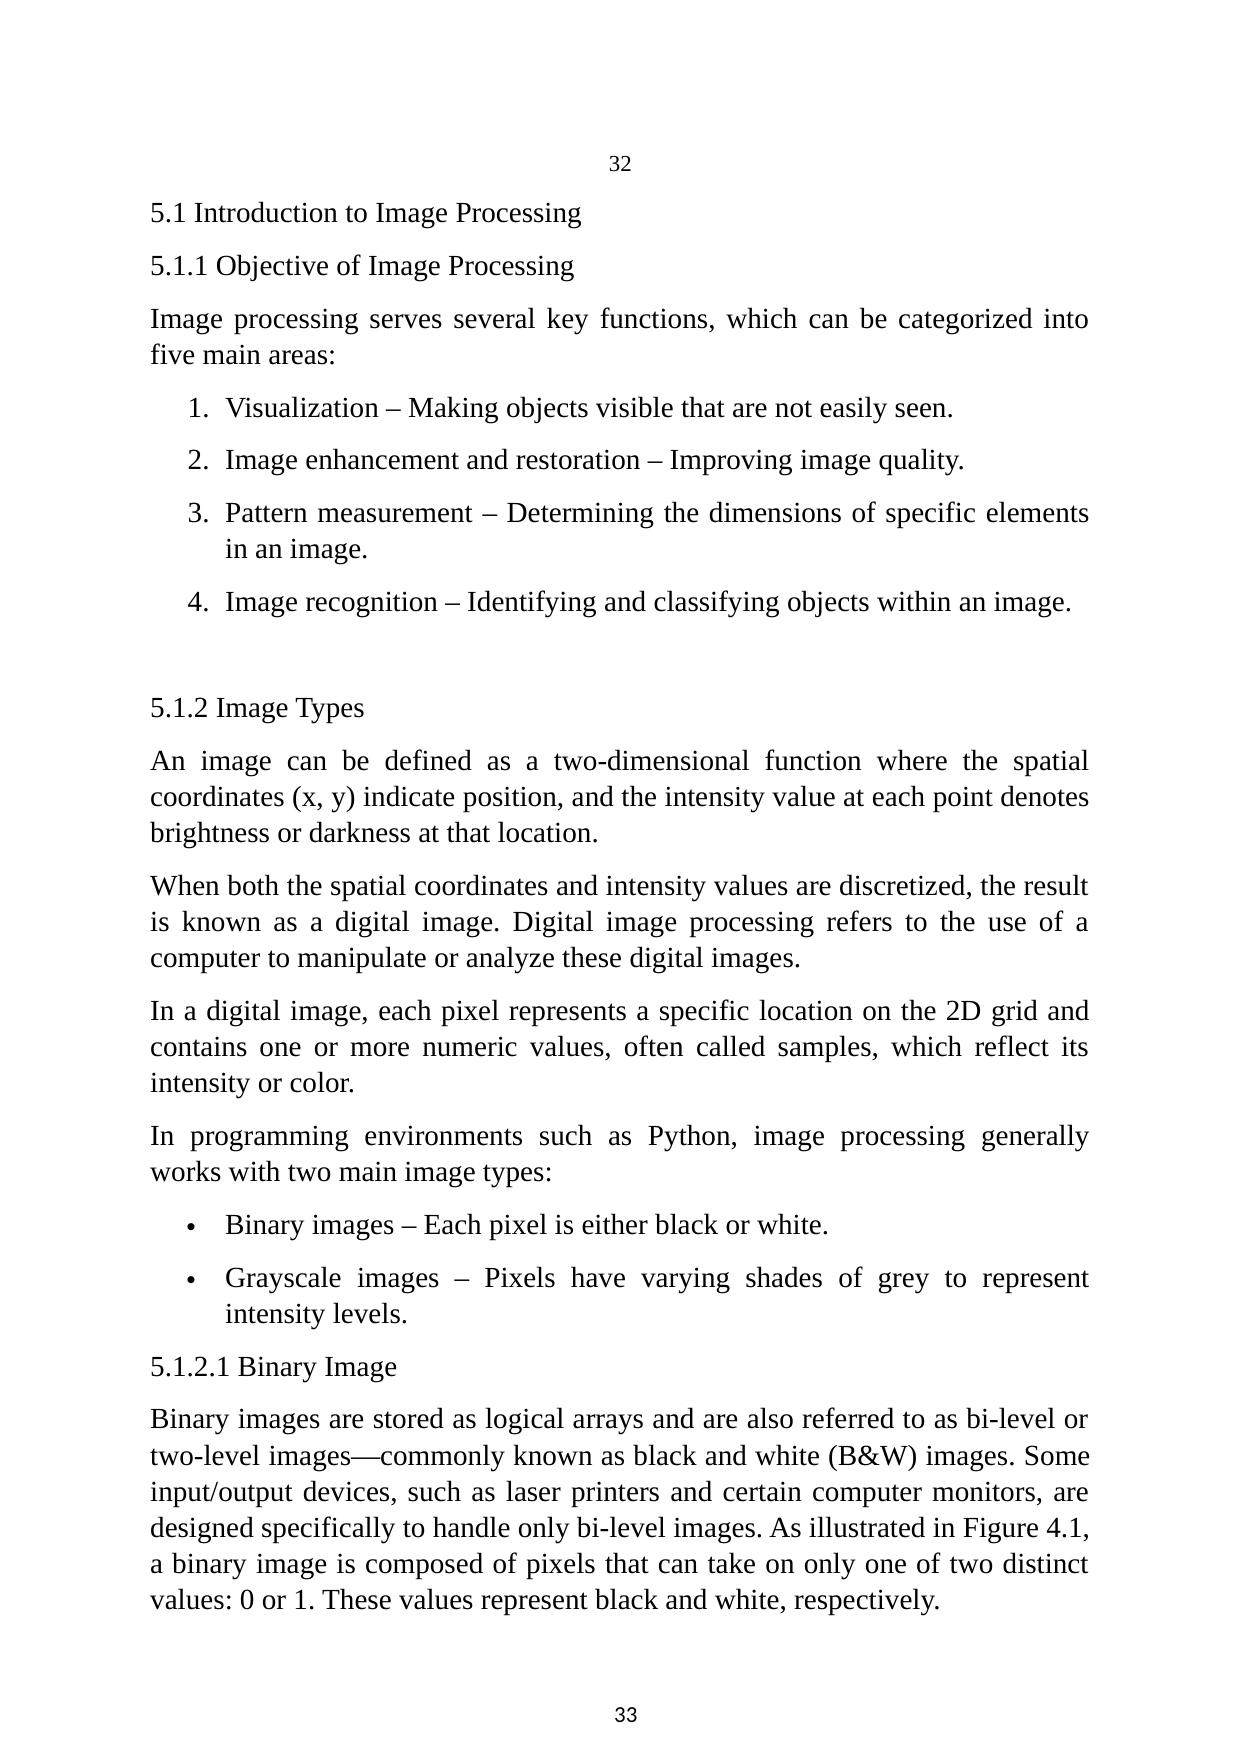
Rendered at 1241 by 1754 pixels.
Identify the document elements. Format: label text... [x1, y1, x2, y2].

text 5.1.1 Objective of Image Processing [150, 248, 1090, 281]
text Binary images are stored as logical arrays and are also referred to as bi-level or two-level images—commonly known as black and white (B&W) images. Some input/output devices, such as laser printers and certain computer monitors, are designed specifically to handle only bi-level images. As illustrated in Figure 4.1, a binary image is composed of pixels that can take on only one of two distinct values: 0 or 1. These values represent black and white, respectively. [150, 1402, 1090, 1616]
text 32 [150, 150, 1090, 176]
list Image enhancement and restoration – Improving image quality. [187, 442, 1090, 476]
list Pattern measurement – Determining the dimensions of specific elements in an image. [187, 495, 1090, 565]
list Binary images – Each pixel is either black or white. [187, 1207, 1090, 1241]
text Image processing serves several key functions, which can be categorized into five main areas: [150, 301, 1090, 370]
list Grayscale images – Pixels have varying shades of grey to represent intensity levels. [187, 1260, 1090, 1329]
text In programming environments such as Python, image processing generally works with two main image types: [150, 1118, 1090, 1188]
list Visualization – Making objects visible that are not easily seen. [187, 390, 1090, 423]
text An image can be defined as a two-dimensional function where the spatial coordinates (x, y) indicate position, and the intensity value at each point denotes brightness or darkness at that location. [150, 743, 1090, 848]
text When both the spatial coordinates and intensity values are discretized, the result is known as a digital image. Digital image processing refers to the use of a computer to manipulate or analyze these digital images. [150, 868, 1090, 974]
text 5.1 Introduction to Image Processing [150, 195, 1090, 229]
text In a digital image, each pixel represents a specific location on the 2D grid and contains one or more numeric values, often called samples, which reflect its intensity or color. [150, 993, 1090, 1099]
list Image recognition – Identifying and classifying objects within an image. [187, 584, 1090, 618]
text 5.1.2 Image Types [150, 690, 1090, 723]
text 5.1.2.1 Binary Image [150, 1349, 1090, 1382]
